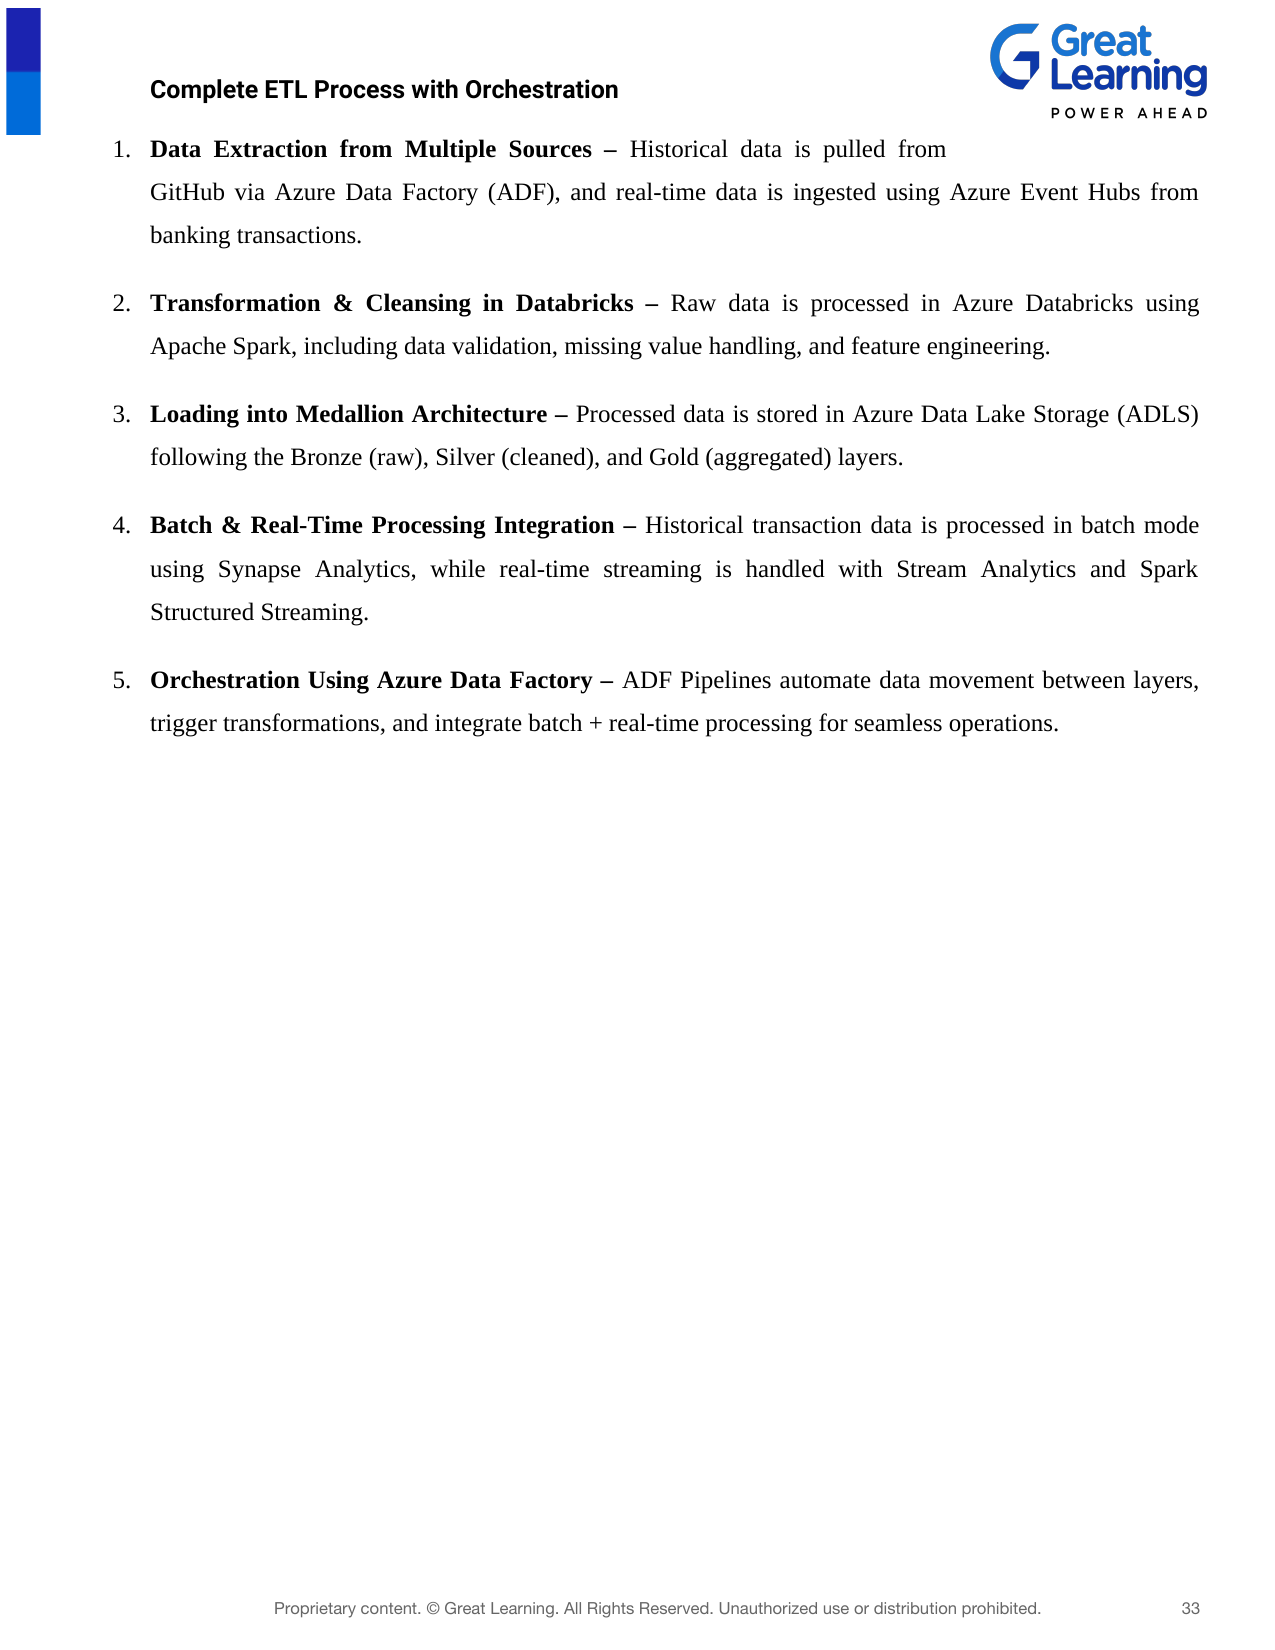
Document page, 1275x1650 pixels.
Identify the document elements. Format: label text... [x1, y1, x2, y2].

list Transformation & Cleansing in Databricks – Raw data is processed in Azure Databricks using Apache Spark, including data validation, missing value handling, and feature engineering. [112, 288, 1200, 360]
list Data Extraction from Multiple Sources – Historical data is pulled from GitHub via Azure Data Factory (ADF), and real-time data is ingested using Azure Event Hubs from banking transactions. [112, 134, 1200, 249]
picture [6, 8, 41, 135]
list Orchestration Using Azure Data Factory – ADF Pipelines automate data movement between layers, trigger transformations, and integrate batch + real-time processing for seamless operations. [112, 665, 1200, 737]
list Loading into Medallion Architecture – Processed data is stored in Azure Data Lake Storage (ADLS) following the Bronze (raw), Silver (cleaned), and Gold (aggregated) layers. [112, 399, 1200, 471]
list Batch & Real-Time Processing Integration – Historical transaction data is processed in batch mode using Synapse Analytics, while real-time streaming is handled with Stream Analytics and Spark Structured Streaming. [112, 511, 1200, 626]
picture [956, 8, 1241, 134]
text Complete ETL Process with Orchestration [150, 75, 1200, 104]
